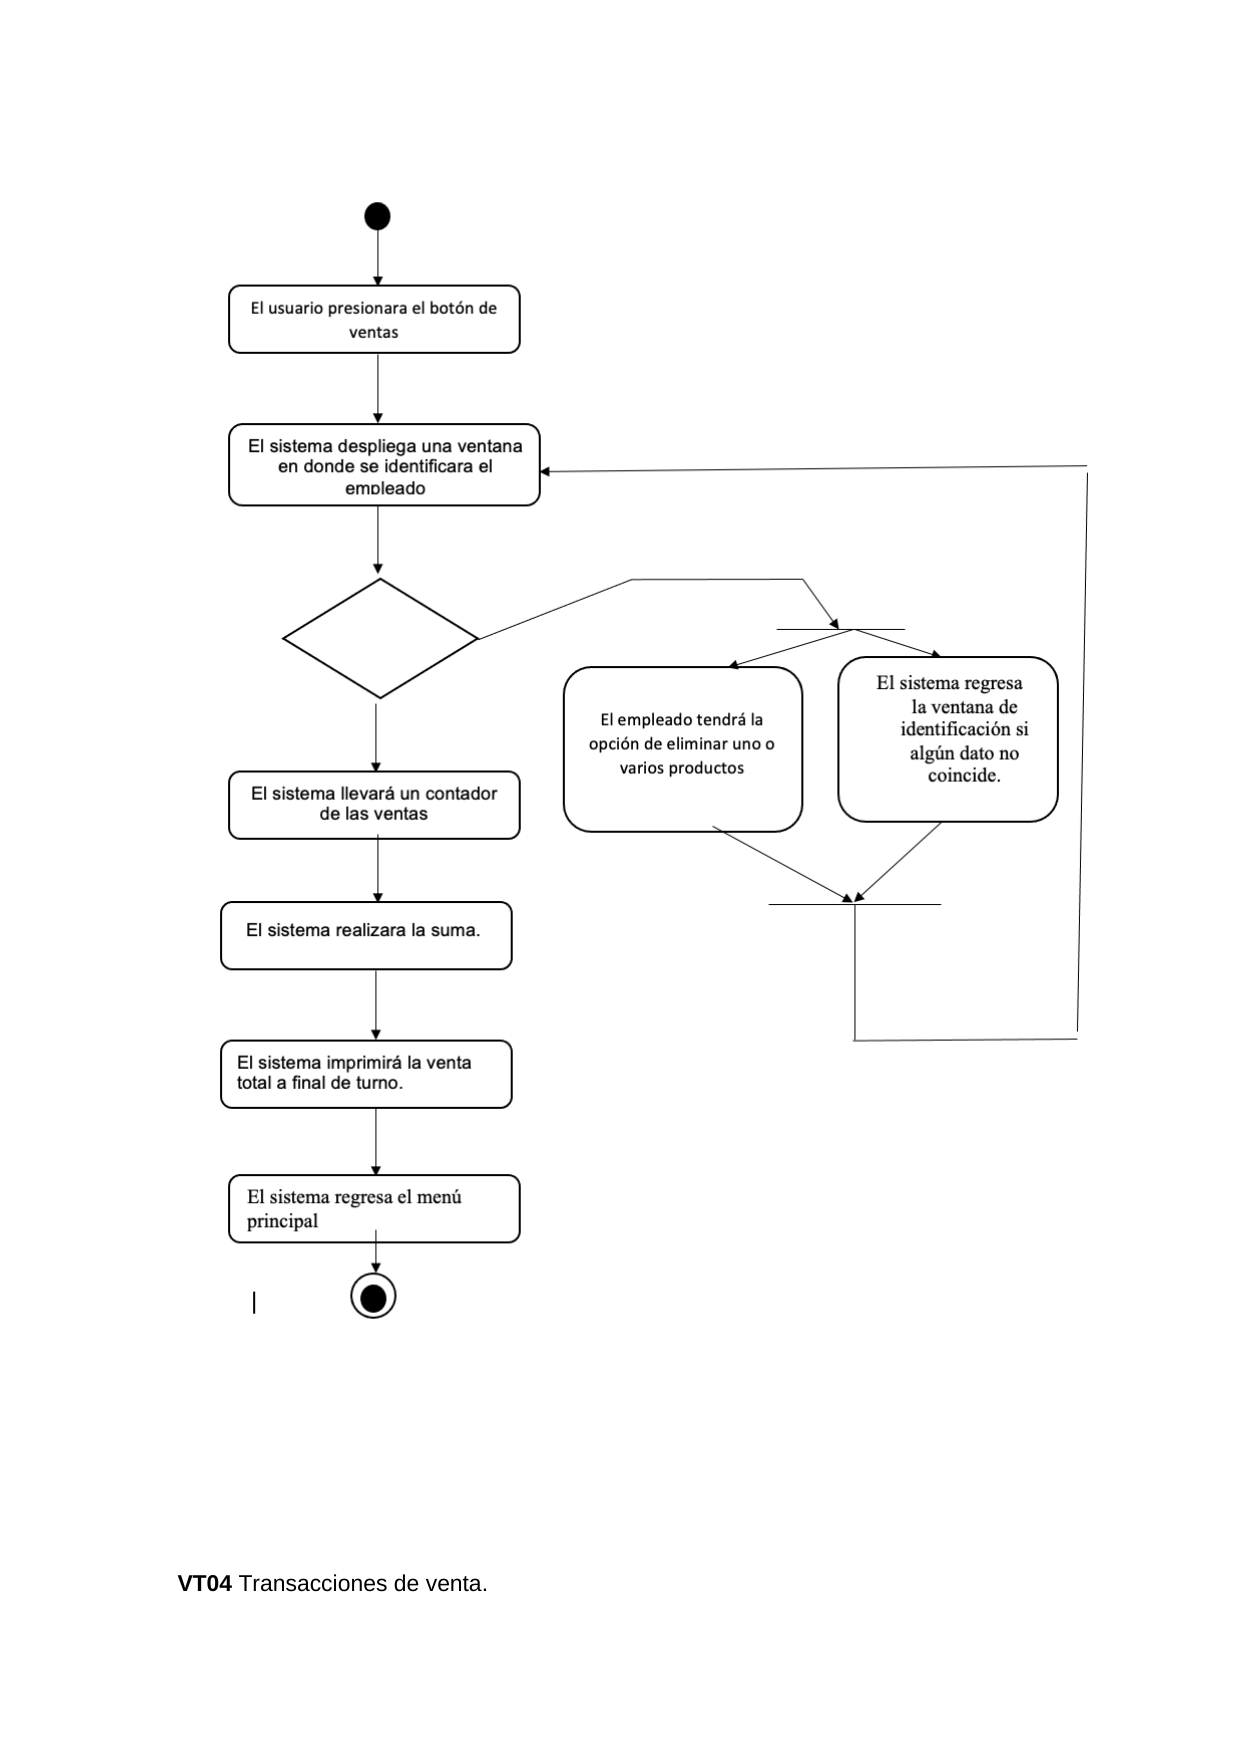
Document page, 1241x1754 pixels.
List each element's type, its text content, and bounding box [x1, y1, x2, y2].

picture [177, 147, 1107, 1390]
text VT04 Transacciones de venta. [177, 1570, 1107, 1597]
